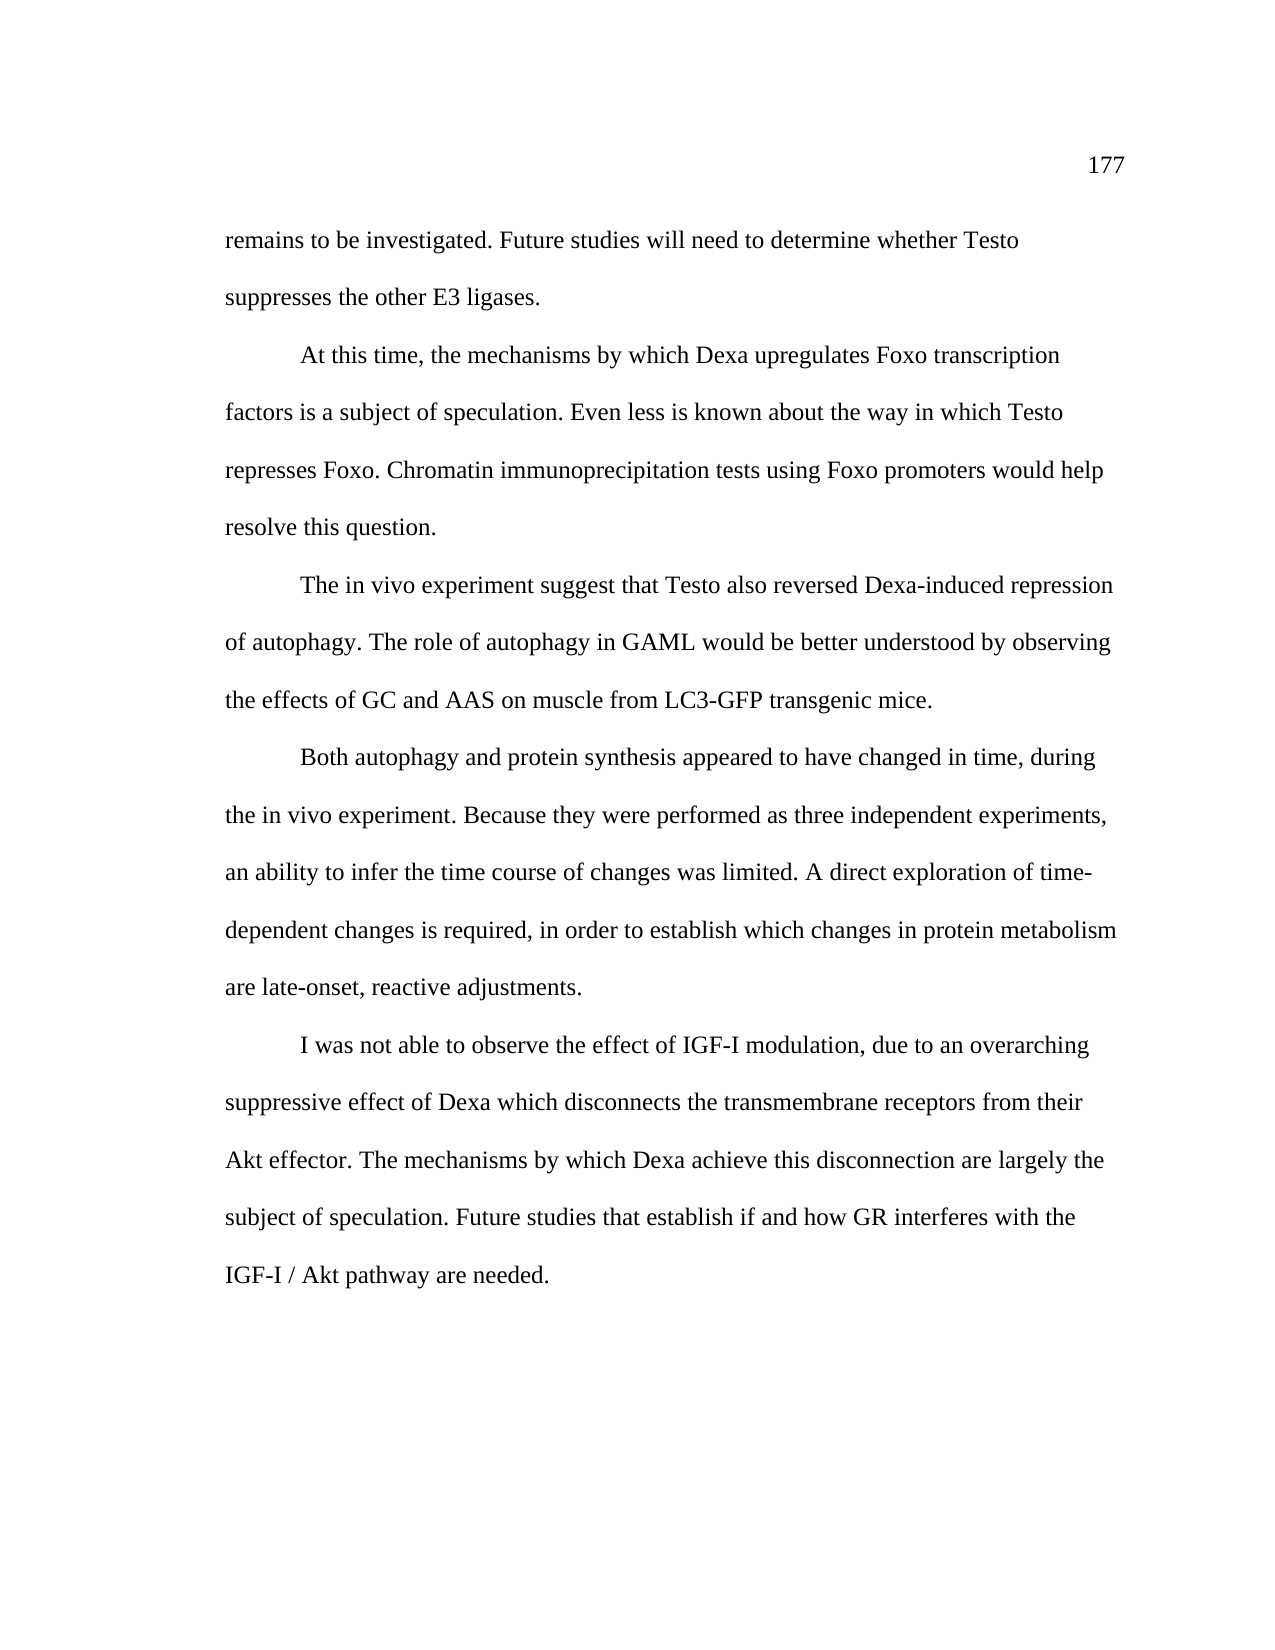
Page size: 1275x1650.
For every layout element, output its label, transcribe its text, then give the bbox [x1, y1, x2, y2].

text The in vivo experiment suggest that Testo also reversed Dexa-induced repression of autophagy. The role of autophagy in GAML would be better understood by observing the effects of GC and AAS on muscle from LC3-GFP transgenic mice. [225, 570, 1125, 714]
text Both autophagy and protein synthesis appeared to have changed in time, during the in vivo experiment. Because they were performed as three independent experiments, an ability to infer the time course of changes was limited. A direct exploration of time-dependent changes is required, in order to establish which changes in protein metabolism are late-onset, reactive adjustments. [225, 742, 1125, 1001]
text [225, 225, 1125, 311]
text At this time, the mechanisms by which Dexa upregulates Foxo transcription factors is a subject of speculation. Even less is known about the way in which Testo represses Foxo. Chromatin immunoprecipitation tests using Foxo promoters would help resolve this question. [225, 340, 1125, 541]
text I was not able to observe the effect of IGF-I modulation, due to an overarching suppressive effect of Dexa which disconnects the transmembrane receptors from their Akt effector. The mechanisms by which Dexa achieve this disconnection are largely the subject of speculation. Future studies that establish if and how GR interferes with the IGF-I / Akt pathway are needed. [225, 1030, 1125, 1289]
